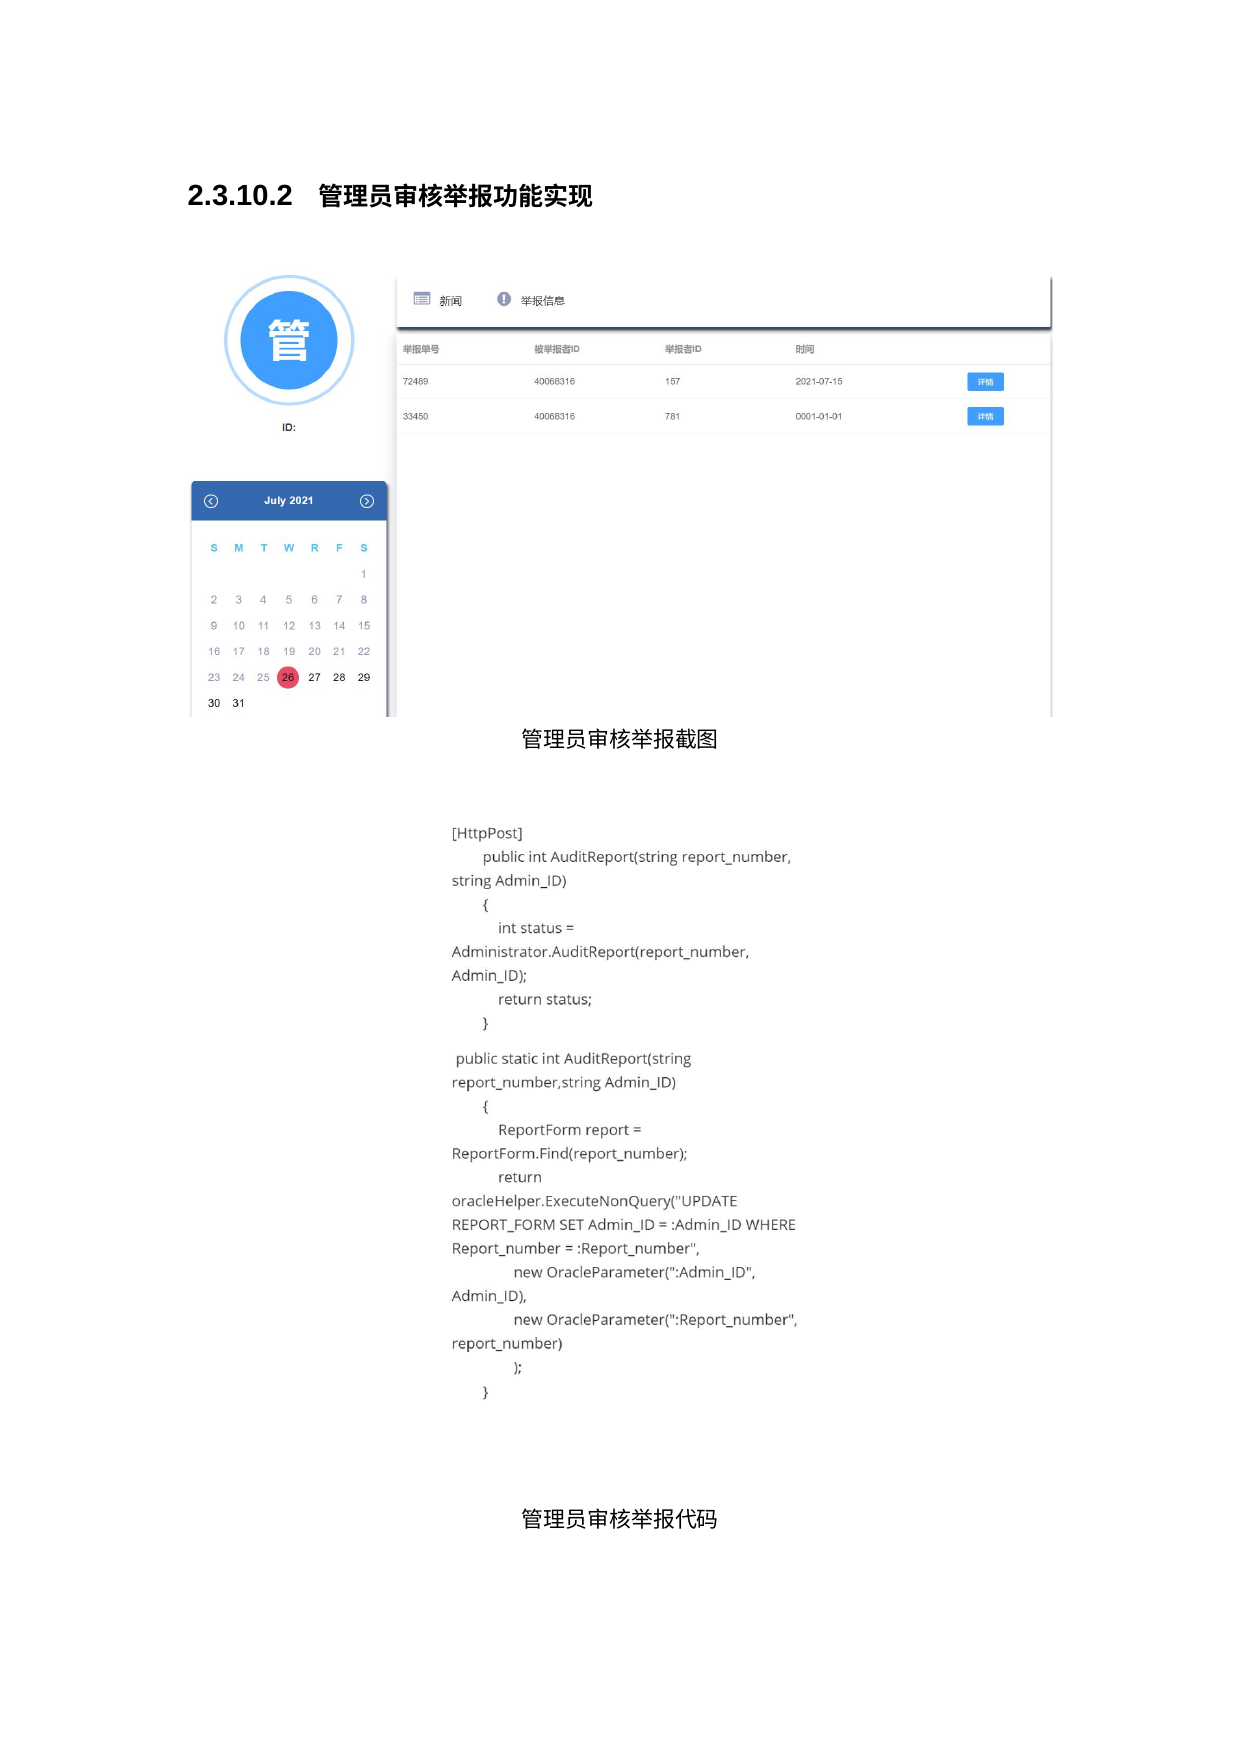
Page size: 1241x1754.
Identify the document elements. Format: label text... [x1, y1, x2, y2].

text 管理员审核举报代码 [187, 1501, 1053, 1534]
subtitle 管理员审核举报功能实现 [187, 162, 1053, 227]
text 管理员审核举报截图 [187, 721, 1053, 754]
picture [187, 271, 1053, 717]
picture [428, 812, 812, 1409]
